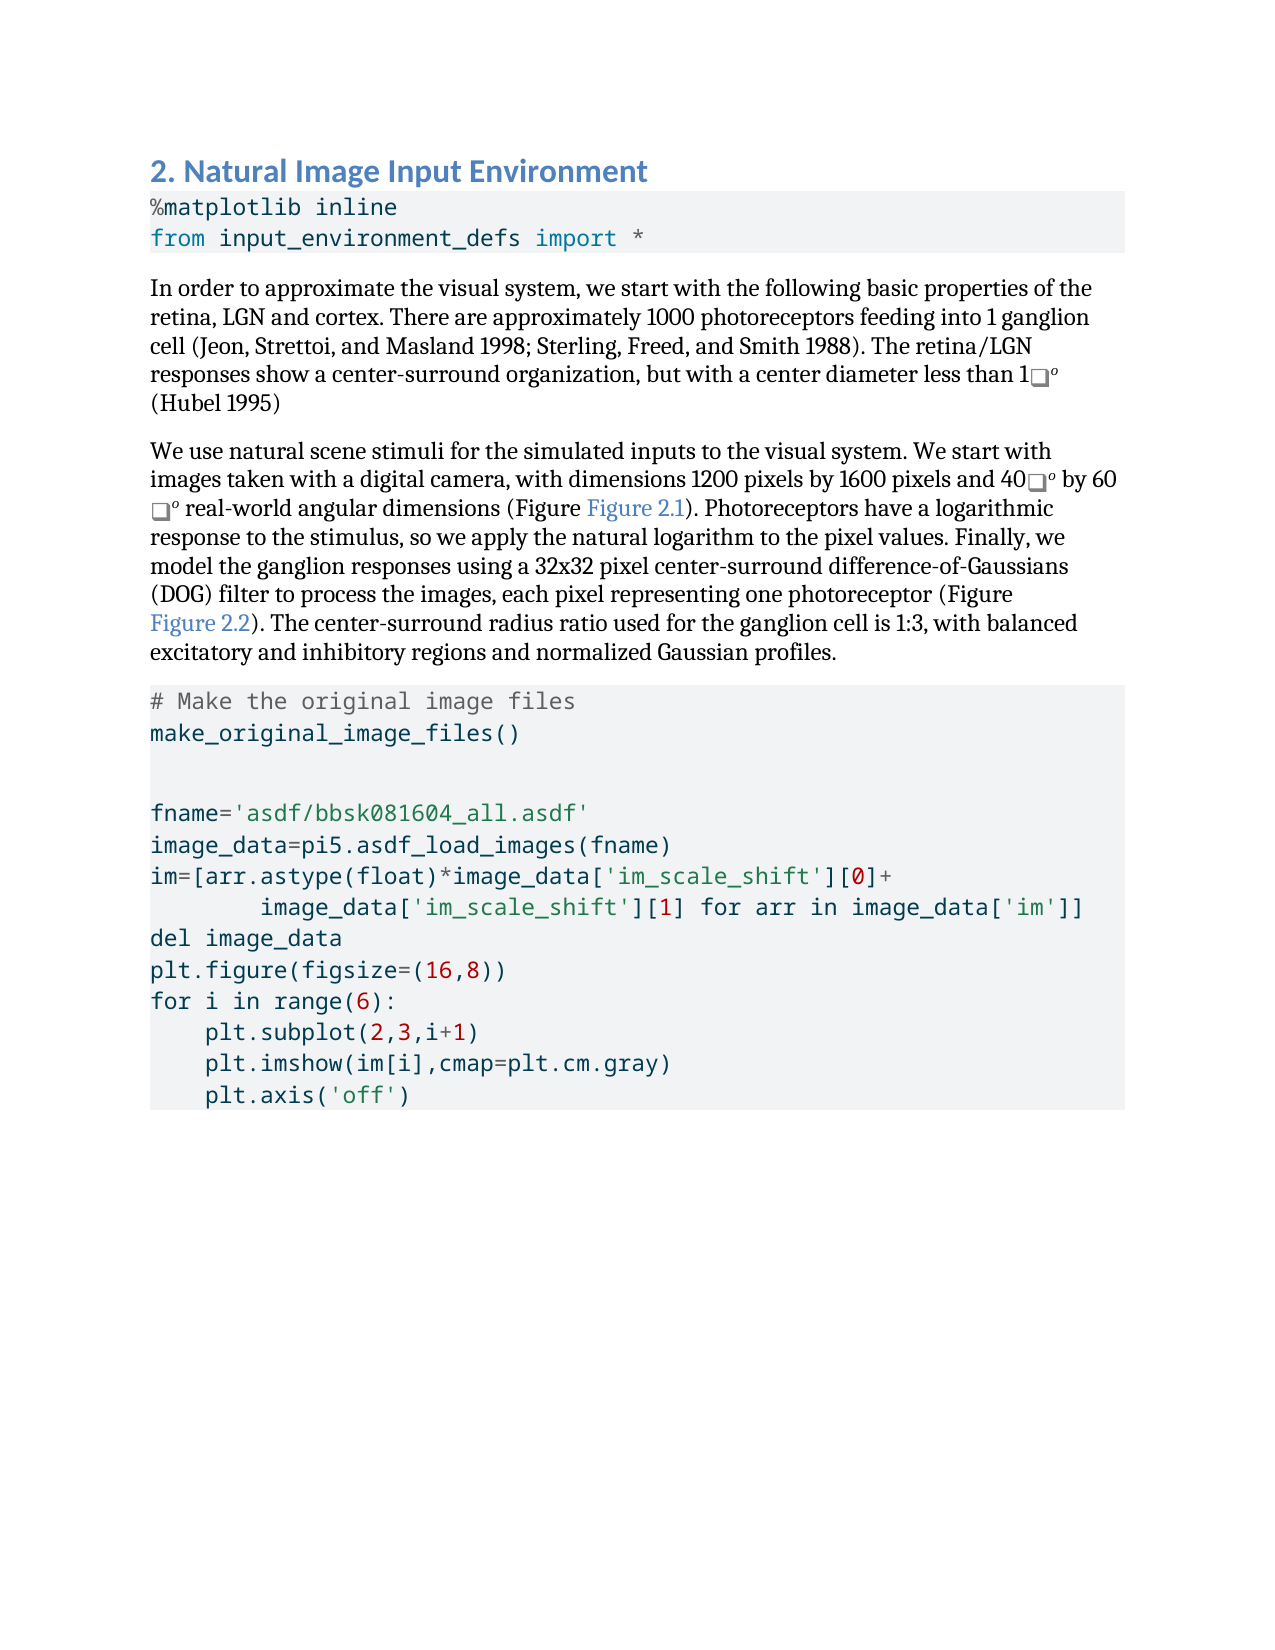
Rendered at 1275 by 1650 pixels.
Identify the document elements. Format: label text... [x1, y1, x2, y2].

text fname='asdf/bbsk081604_all.asdf' image_data=pi5.asdf_load_images(fname) im=[arr.astype(float)*image_data['im_scale_shift'][0]+ image_data['im_scale_shift'][1] for arr in image_data['im']] del image_data plt.figure(figsize=(16,8)) for i in range(6): plt.subplot(2,3,i+1) plt.imshow(im[i],cmap=plt.cm.gray) plt.axis('off') [150, 797, 1125, 1110]
subtitle 2. Natural Image Input Environment [150, 150, 1125, 191]
text %matplotlib inline from input_environment_defs import * [397, 191, 1125, 253]
text In order to approximate the visual system, we start with the following basic properties of the retina, LGN and cortex. There are approximately 1000 photoreceptors feeding into 1 ganglion cell (Jeon, Strettoi, and Masland 1998; Sterling, Freed, and Smith 1988). The retina/LGN responses show a center-surround organization, but with a center diameter less than 1 (Hubel 1995) [150, 274, 1125, 418]
text We use natural scene stimuli for the simulated inputs to the visual system. We start with images taken with a digital camera, with dimensions 1200 pixels by 1600 pixels and 40 by 60 real-world angular dimensions (Figure Figure 2.1). Photoreceptors have a logarithmic response to the stimulus, so we apply the natural logarithm to the pixel values. Finally, we model the ganglion responses using a 32x32 pixel center-surround difference-of-Gaussians (DOG) filter to process the images, each pixel representing one photoreceptor (Figure Figure 2.2). The center-surround radius ratio used for the ganglion cell is 1:3, with balanced excitatory and inhibitory regions and normalized Gaussian profiles. [150, 437, 1125, 667]
text # Make the original image files make_original_image_files() [150, 685, 1125, 777]
